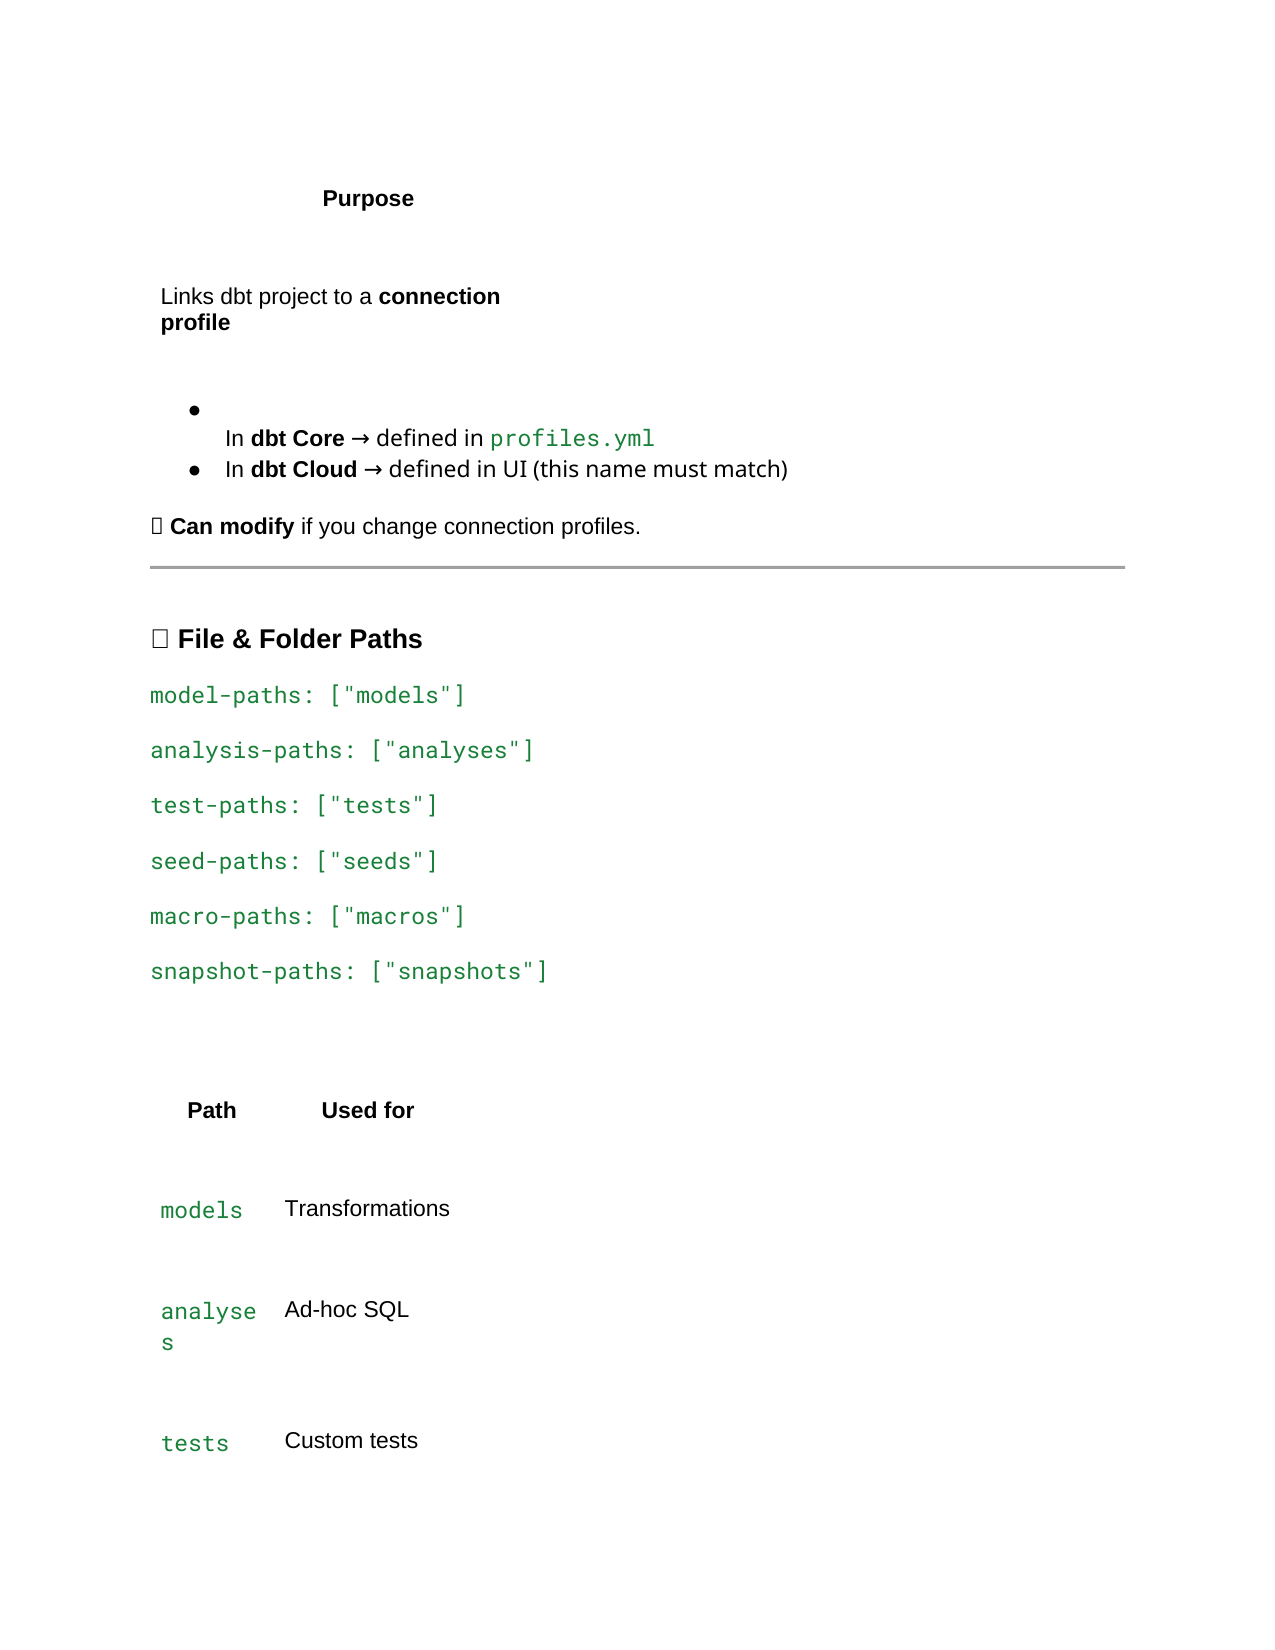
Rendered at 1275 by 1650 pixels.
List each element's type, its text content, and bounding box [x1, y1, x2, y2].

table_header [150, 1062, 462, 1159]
text ✅ Can modify if you change connection profiles. [150, 509, 1125, 541]
list In dbt Core → defined in profiles.yml [187, 396, 1125, 453]
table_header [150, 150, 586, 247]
text snapshot-paths: ["snapshots"] [150, 956, 1125, 986]
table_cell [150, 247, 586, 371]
text analysis-paths: ["analyses"] [150, 735, 1125, 765]
subtitle 🔹 File & Folder Paths [150, 623, 1125, 654]
list In dbt Cloud → defined in UI (this name must match) [187, 453, 1125, 484]
text model-paths: ["models"] [150, 679, 1125, 710]
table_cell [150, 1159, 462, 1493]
text seed-paths: ["seeds"] [150, 845, 1125, 875]
text test-paths: ["tests"] [150, 790, 1125, 820]
text macro-paths: ["macros"] [150, 900, 1125, 931]
